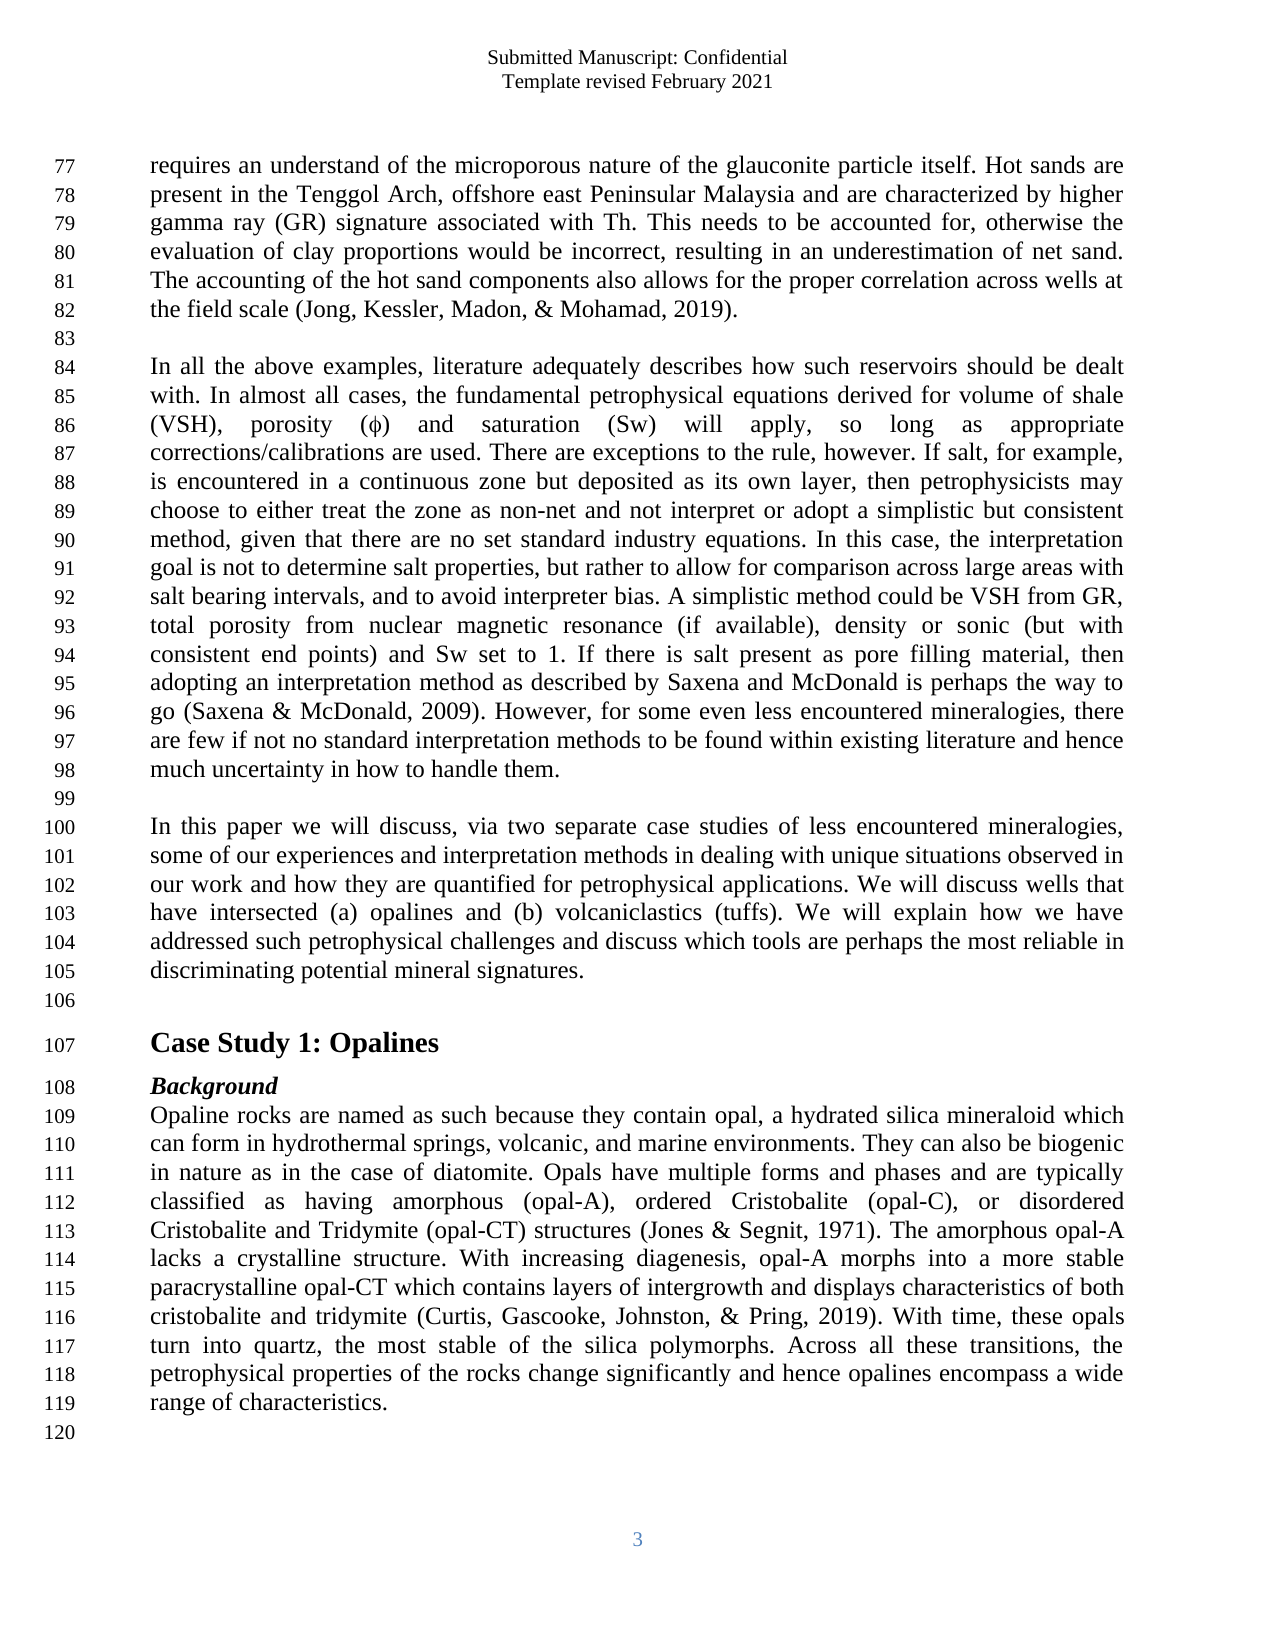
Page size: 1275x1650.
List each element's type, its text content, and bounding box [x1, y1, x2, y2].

text In all the above examples, literature adequately describes how such reservoirs should be dealt with. In almost all cases, the fundamental petrophysical equations derived for volume of shale (VSH), porosity () and saturation (Sw) will apply, so long as appropriate corrections/calibrations are used. There are exceptions to the rule, however. If salt, for example, is encountered in a continuous zone but deposited as its own layer, then petrophysicists may choose to either treat the zone as non-net and not interpret or adopt a simplistic but consistent method, given that there are no set standard industry equations. In this case, the interpretation goal is not to determine salt properties, but rather to allow for comparison across large areas with salt bearing intervals, and to avoid interpreter bias. A simplistic method could be VSH from GR, total porosity from nuclear magnetic resonance (if available), density or sonic (but with consistent end points) and Sw set to 1. If there is salt present as pore filling material, then adopting an interpretation method as described by Saxena and McDonald is perhaps the way to go . However, for some even less encountered mineralogies, there are few if not no standard interpretation methods to be found within existing literature and hence much uncertainty in how to handle them. [150, 351, 1125, 782]
subtitle Case Study 1: Opalines [150, 1025, 1125, 1058]
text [150, 150, 1125, 322]
text Opaline rocks are named as such because they contain opal, a hydrated silica mineraloid which can form in hydrothermal springs, volcanic, and marine environments. They can also be biogenic in nature as in the case of diatomite. Opals have multiple forms and phases and are typically classified as having amorphous (opal-A), ordered Cristobalite (opal-C), or disordered Cristobalite and Tridymite (opal-CT) structures . The amorphous opal-A lacks a crystalline structure. With increasing diagenesis, opal-A morphs into a more stable paracrystalline opal-CT which contains layers of intergrowth and displays characteristics of both cristobalite and tridymite. With time, these opals turn into quartz, the most stable of the silica polymorphs. Across all these transitions, the petrophysical properties of the rocks change significantly and hence opalines encompass a wide range of characteristics. [150, 1100, 1125, 1416]
text In this paper we will discuss, via two separate case studies of less encountered mineralogies, some of our experiences and interpretation methods in dealing with unique situations observed in our work and how they are quantified for petrophysical applications. We will discuss wells that have intersected (a) opalines and (b) volcaniclastics (tuffs). We will explain how we have addressed such petrophysical challenges and discuss which tools are perhaps the most reliable in discriminating potential mineral signatures. [150, 811, 1125, 984]
subtitle Background [150, 1071, 1125, 1100]
